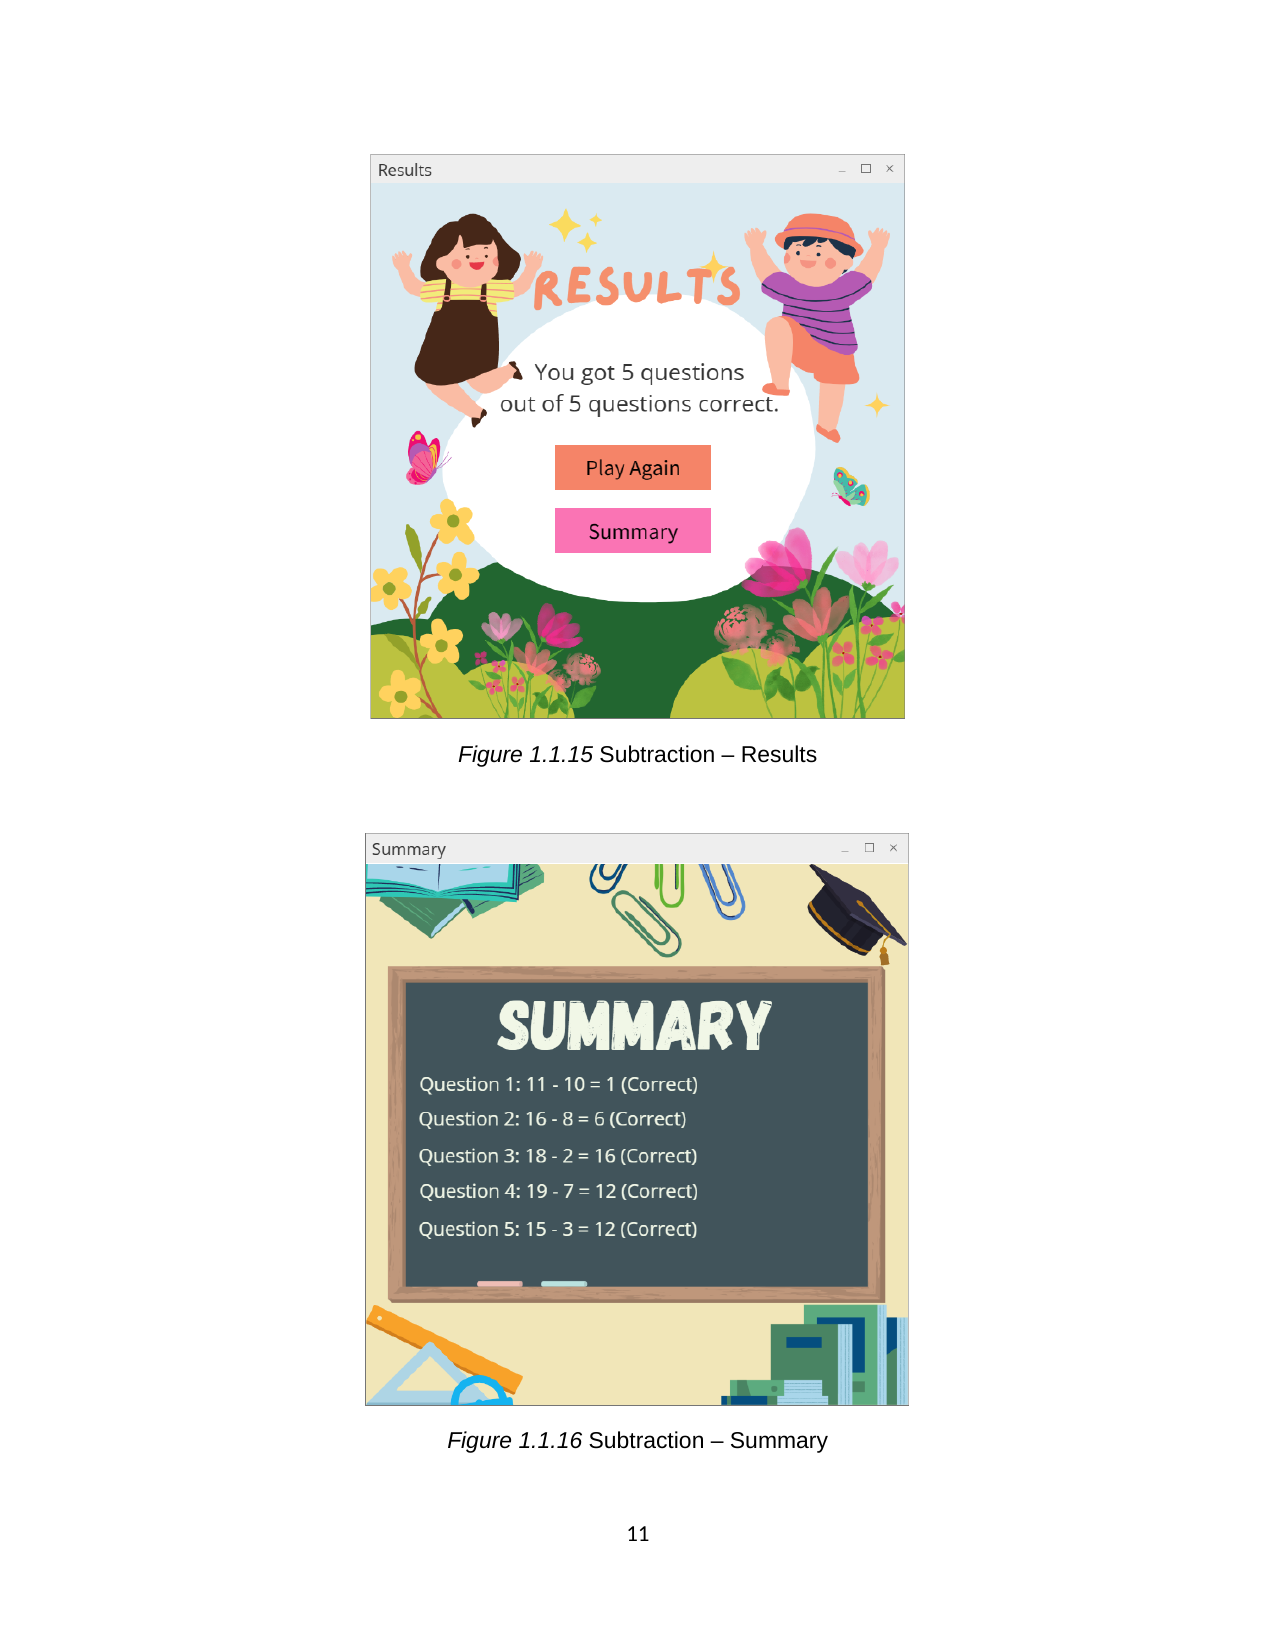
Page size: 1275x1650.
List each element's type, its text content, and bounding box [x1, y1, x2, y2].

picture [365, 150, 910, 725]
text Figure 1.1.16 Subtraction – Summary [150, 1427, 1125, 1453]
picture [360, 827, 915, 1411]
text Figure 1.1.15 Subtraction – Results [150, 741, 1125, 767]
